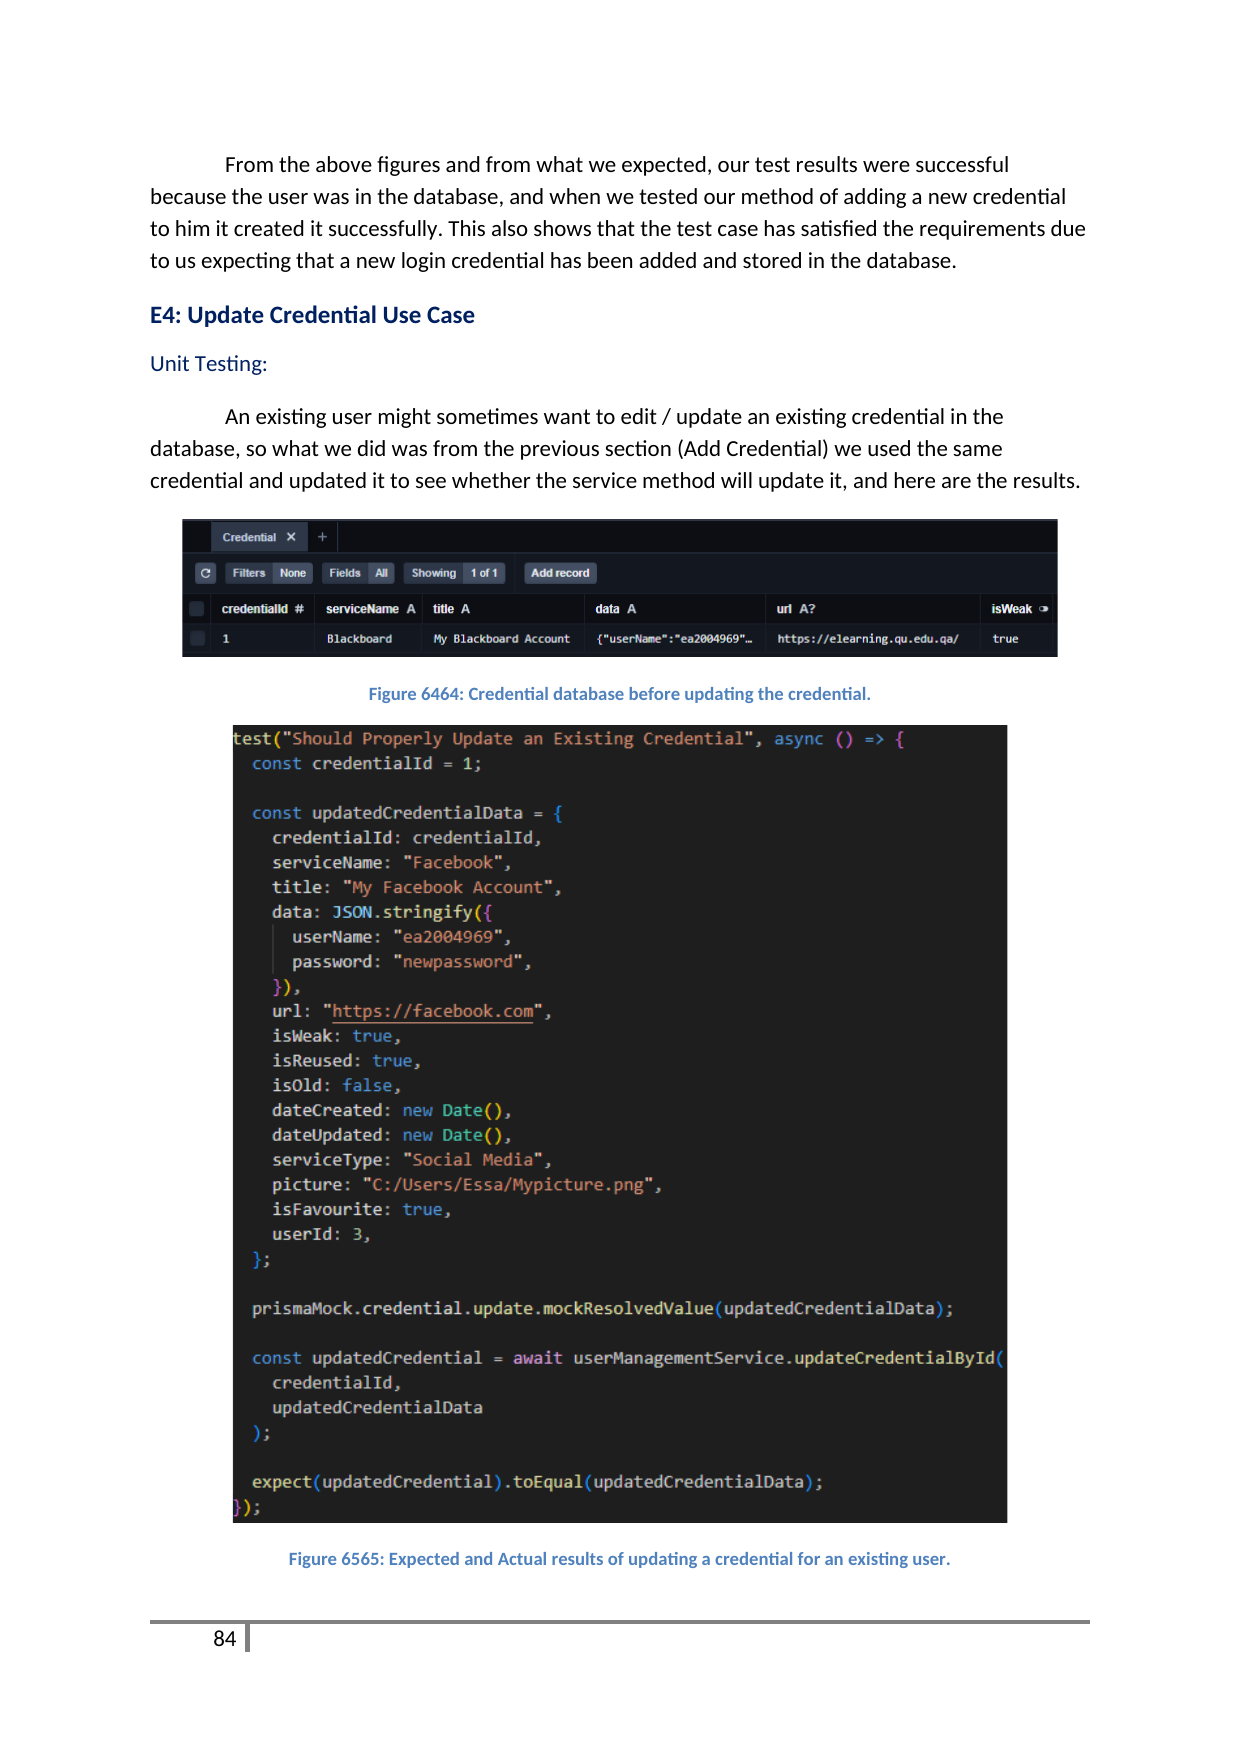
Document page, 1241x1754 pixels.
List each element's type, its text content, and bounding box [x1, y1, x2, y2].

text E4: Update Credential Use Case [150, 299, 1090, 330]
picture [182, 519, 1058, 657]
text Figure 65: Expected and Actual results of updating a credential for an existing user. [150, 1547, 1090, 1570]
text Figure 64: Credential database before updating the credential. [150, 682, 1090, 704]
text From the above figures and from what we expected, our test results were successful because the user was in the database, and when we tested our method of adding a new credential to him it created it successfully. This also shows that the test case has satisfied the requirements due to us expecting that a new login credential has been added and stored in the database. [150, 150, 1090, 274]
text Unit Testing: [150, 349, 1090, 377]
text An existing user might sometimes want to edit / update an existing credential in the database, so what we did was from the previous section (Add Credential) we used the same credential and updated it to see whether the service method will update it, and here are the results. [150, 402, 1090, 494]
picture [232, 725, 1008, 1523]
